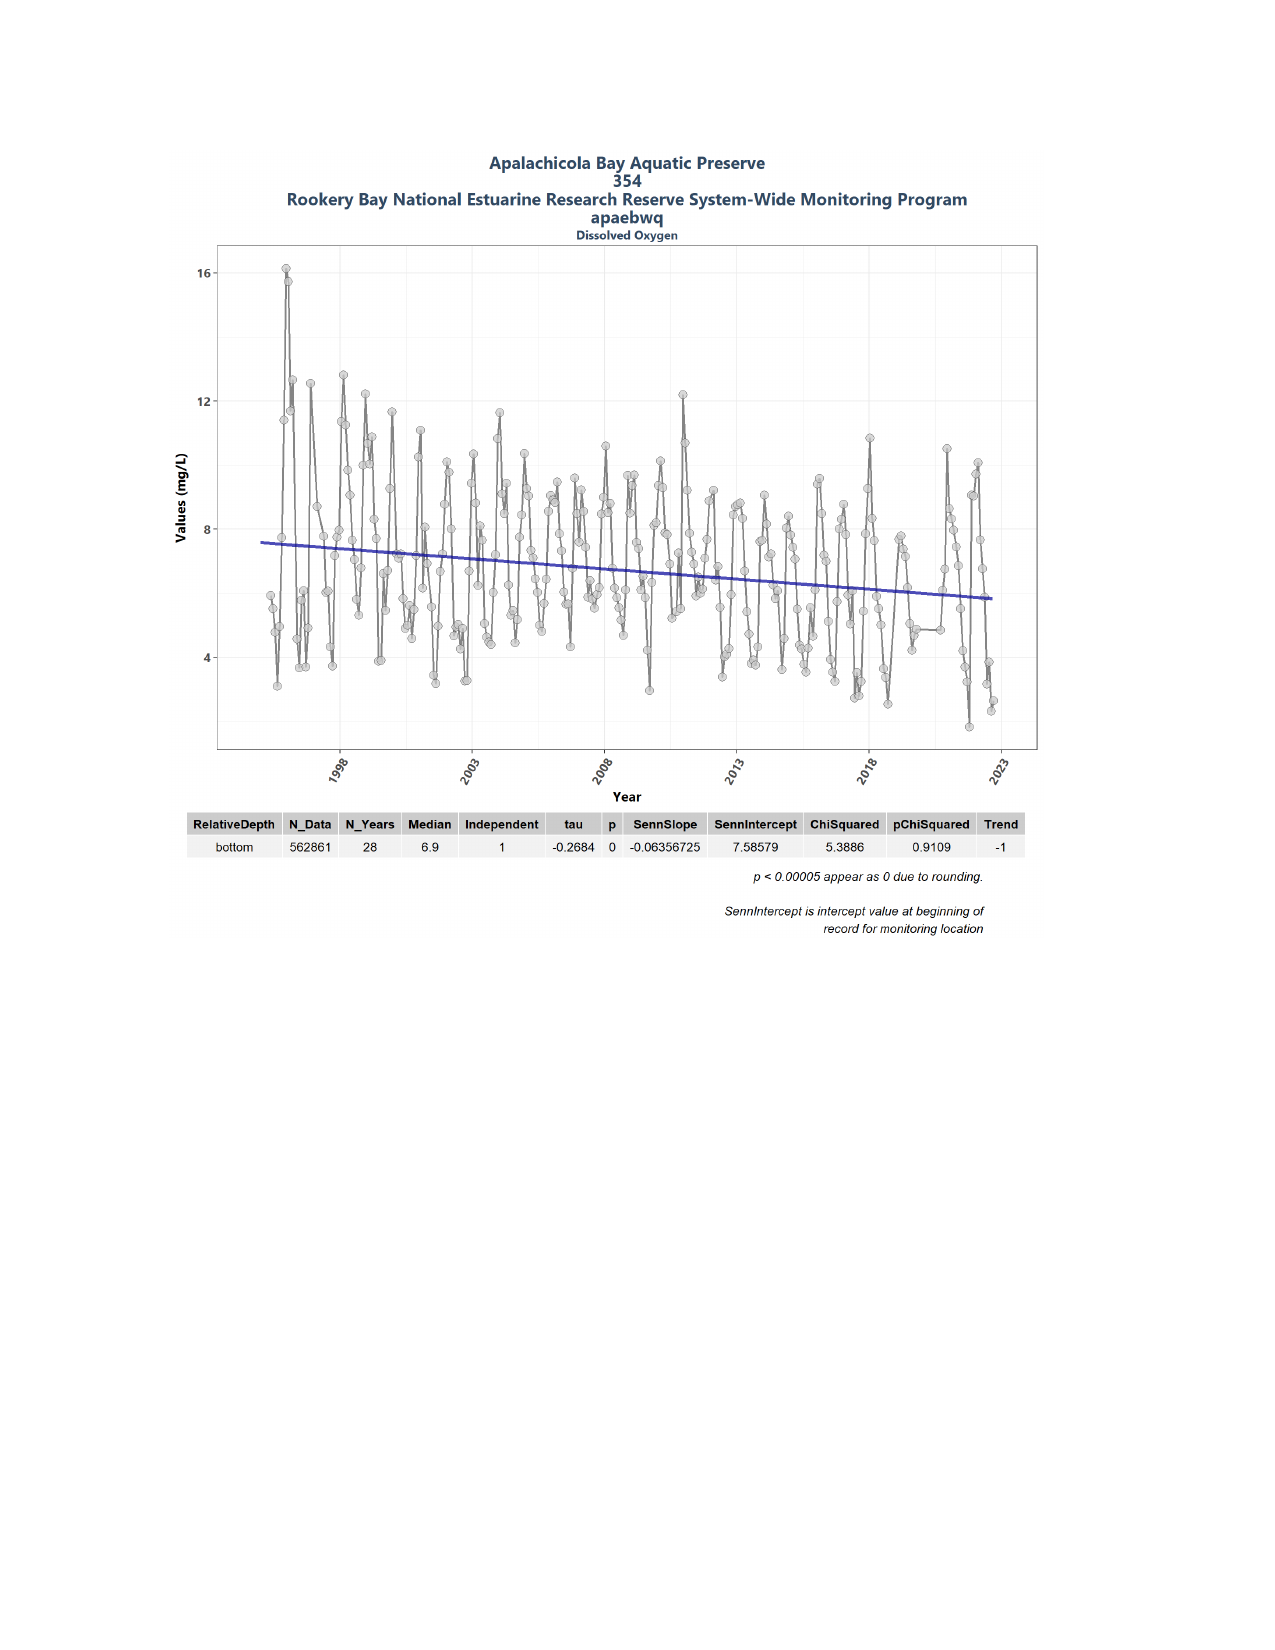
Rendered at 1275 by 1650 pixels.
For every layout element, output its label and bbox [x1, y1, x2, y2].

picture [168, 150, 1044, 938]
